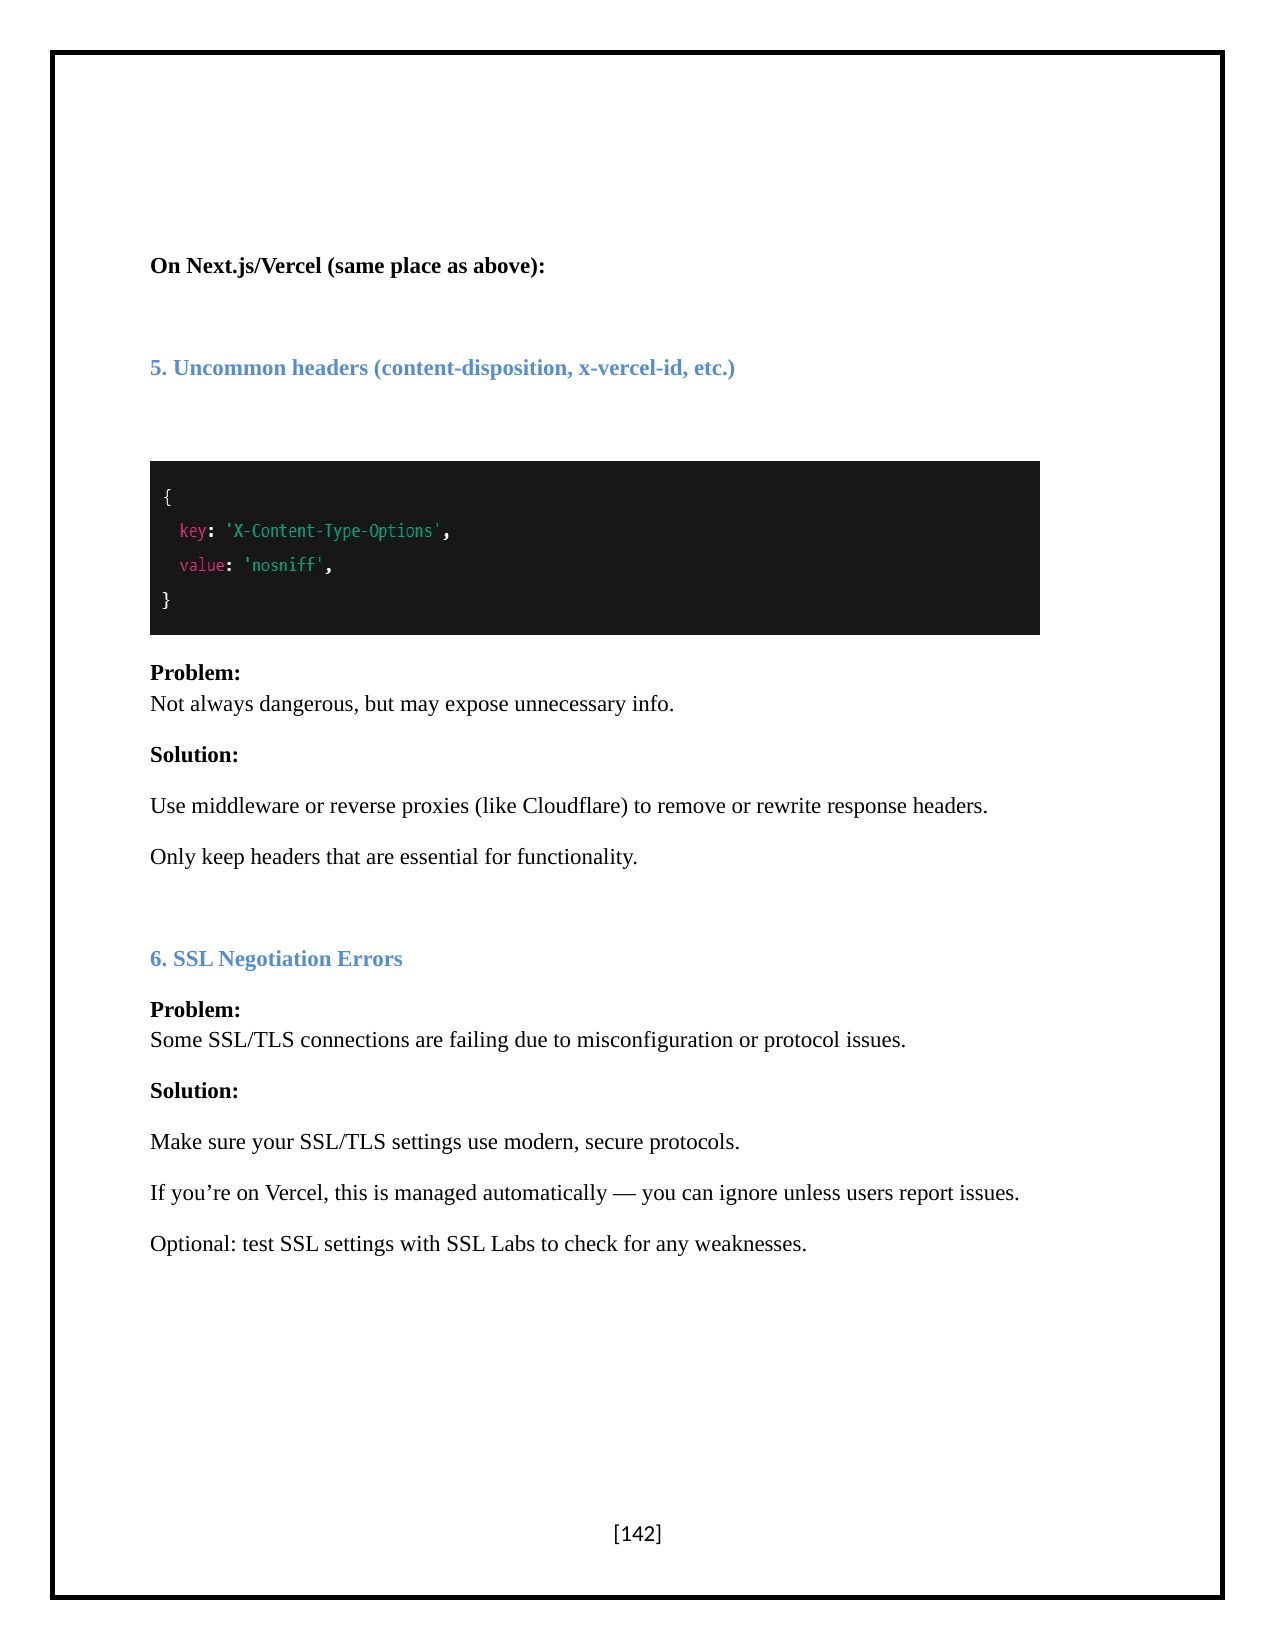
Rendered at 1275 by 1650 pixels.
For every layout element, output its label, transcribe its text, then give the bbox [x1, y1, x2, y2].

text Problem: Some SSL/TLS connections are failing due to misconfiguration or protocol issues. [150, 996, 1125, 1052]
text Use middleware or reverse proxies (like Cloudflare) to remove or rewrite response headers. [150, 792, 1125, 818]
text 5. Uncommon headers (content-disposition, x-vercel-id, etc.) [150, 354, 1125, 381]
text Solution: [150, 1077, 1125, 1103]
text Optional: test SSL settings with SSL Labs to check for any weaknesses. [150, 1230, 1125, 1257]
picture [150, 461, 1040, 635]
text Make sure your SSL/TLS settings use modern, secure protocols. [150, 1128, 1125, 1154]
text 6. SSL Negotiation Errors [150, 945, 1125, 971]
text If you’re on Vercel, this is managed automatically — you can ignore unless users report issues. [150, 1179, 1125, 1206]
text Only keep headers that are essential for functionality. [150, 843, 1125, 869]
text Solution: [150, 741, 1125, 767]
text On Next.js/Vercel (same place as above): [150, 252, 1125, 278]
